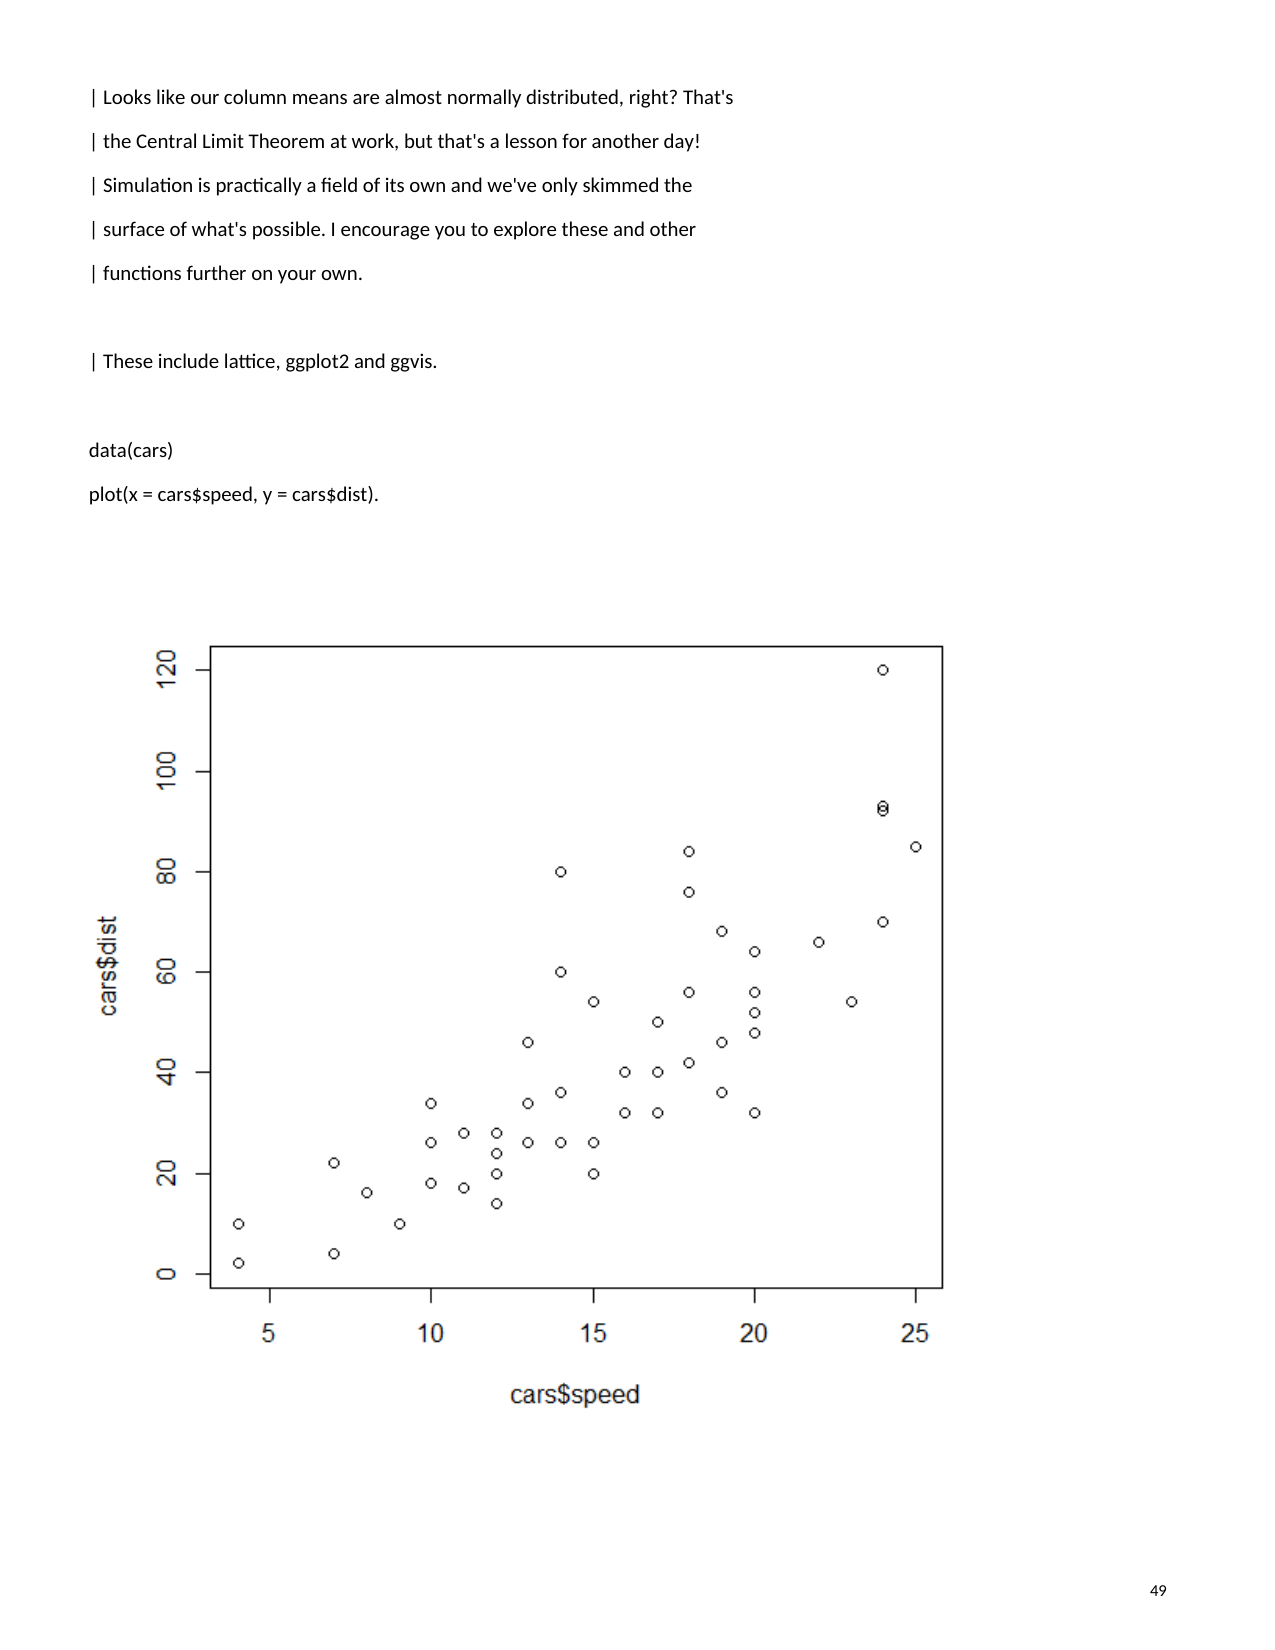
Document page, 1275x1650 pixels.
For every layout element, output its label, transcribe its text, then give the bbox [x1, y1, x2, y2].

text | surface of what's possible. I encourage you to explore these and other [89, 217, 1167, 242]
text | functions further on your own. [89, 261, 1167, 286]
text | the Central Limit Theorem at work, but that's a lesson for another day! [89, 128, 1167, 154]
text | Looks like our column means are almost normally distributed, right? That's [89, 84, 1167, 110]
text | These include lattice, ggplot2 and ggvis. [89, 349, 1167, 374]
text plot(x = cars$speed, y = cars$dist). [89, 481, 1167, 506]
picture [88, 525, 1006, 1441]
text data(cars) [89, 437, 1167, 462]
text | Simulation is practically a field of its own and we've only skimmed the [89, 172, 1167, 198]
